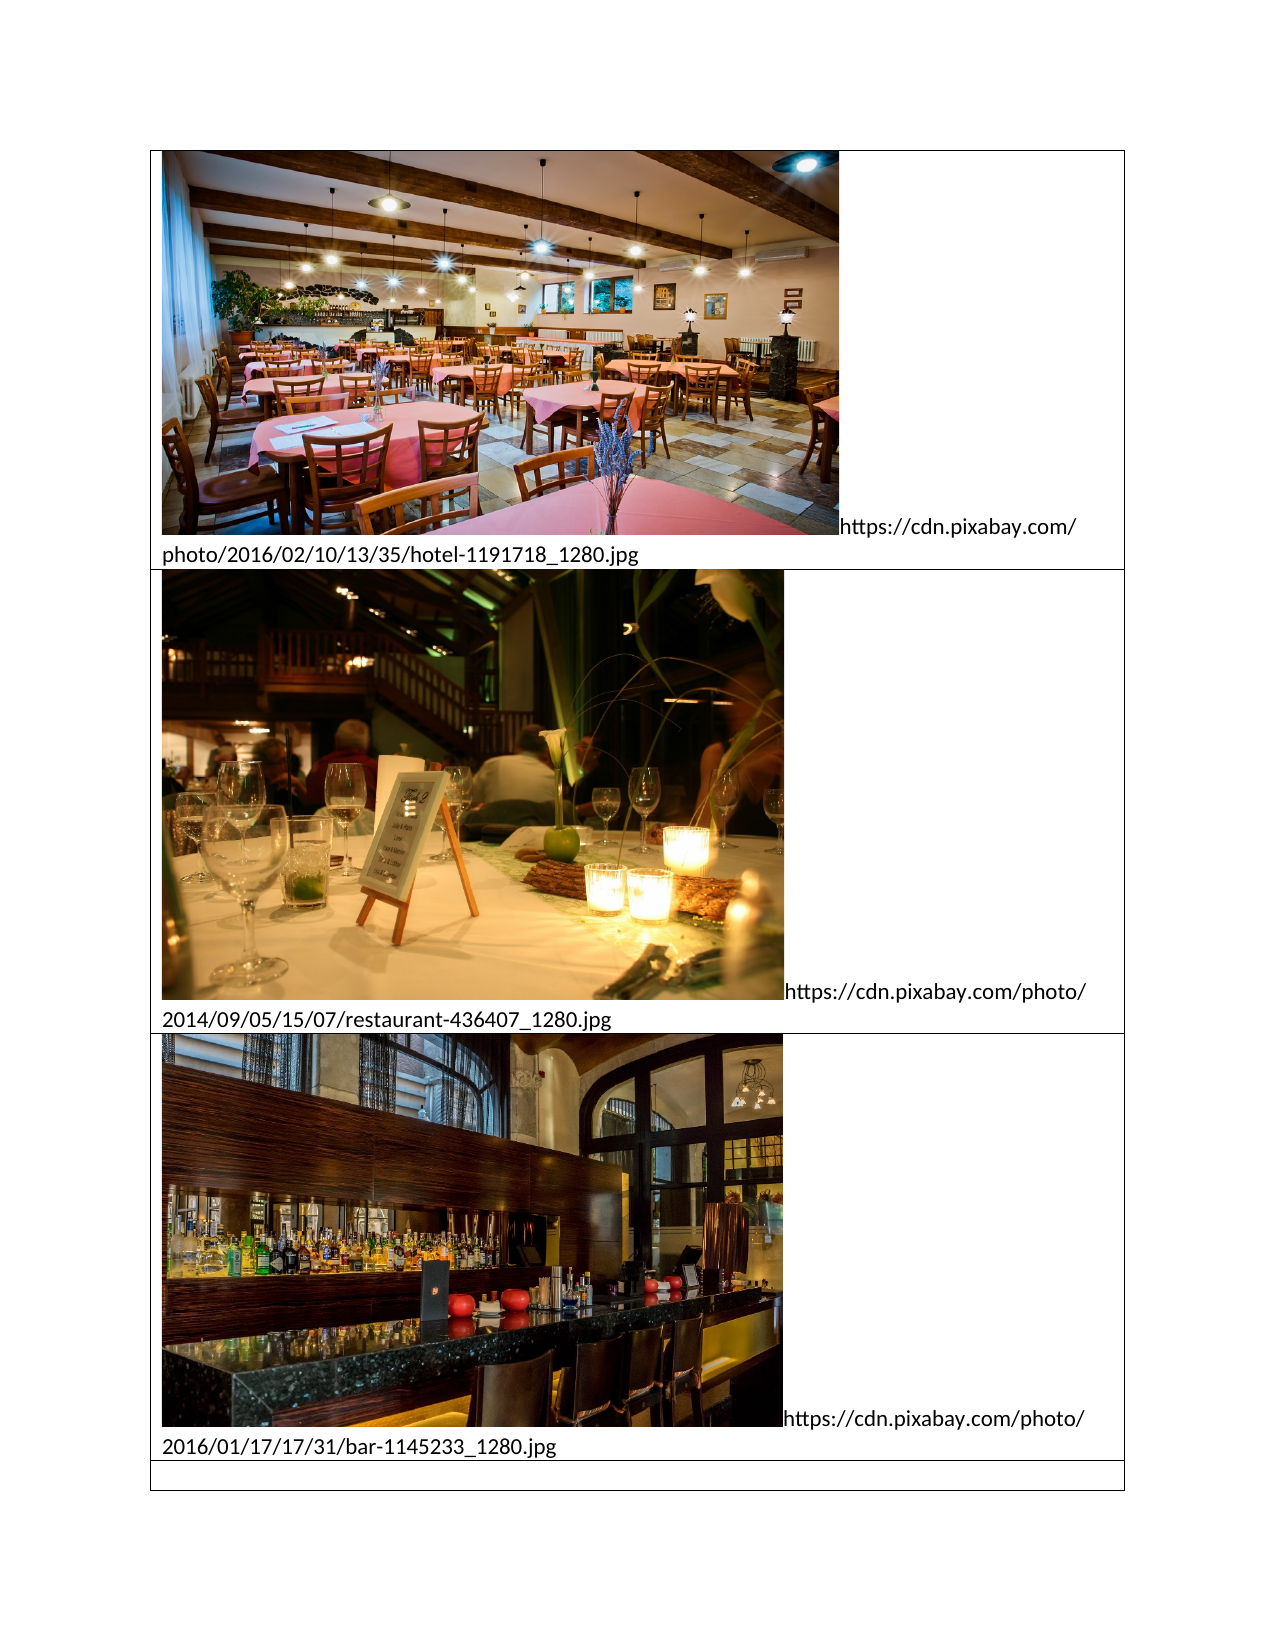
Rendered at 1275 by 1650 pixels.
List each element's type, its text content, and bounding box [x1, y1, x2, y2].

picture [161, 151, 840, 535]
picture [161, 569, 785, 1000]
picture [161, 1034, 783, 1427]
table_cell https://cdn.pixabay.com/photo/2016/01/17/17/31/bar-1145233_1280.jpg [151, 1034, 1124, 1460]
table_cell https://cdn.pixabay.com/photo/2014/09/05/15/07/restaurant-436407_1280.jpg [151, 570, 1124, 1033]
table_cell https://cdn.pixabay.com/photo/2016/02/10/13/35/hotel-1191718_1280.jpg [151, 151, 1124, 568]
table_cell [151, 1461, 1124, 1489]
